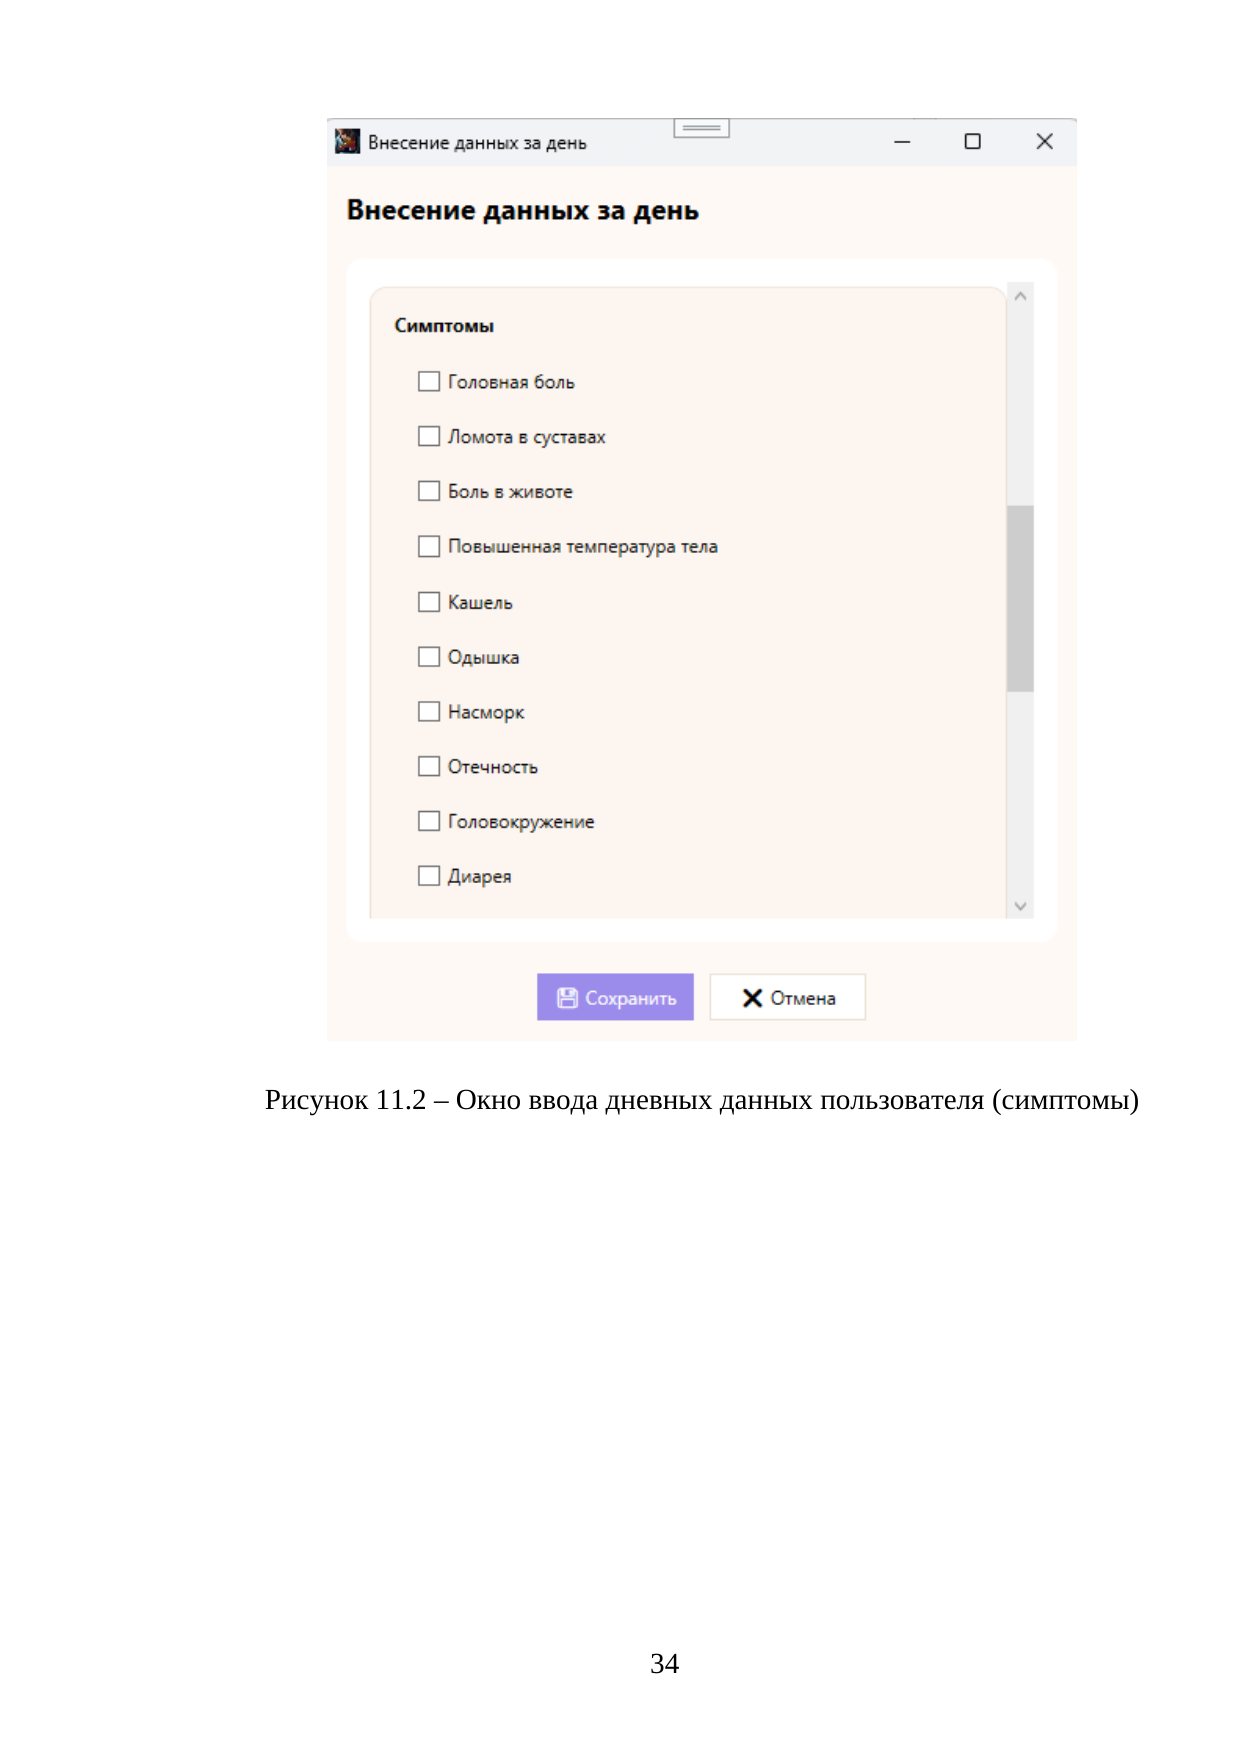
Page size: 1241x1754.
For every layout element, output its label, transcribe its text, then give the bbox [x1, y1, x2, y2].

text Рисунок 11.2 – Окно ввода дневных данных пользователя (симптомы) [177, 1082, 1152, 1115]
picture [327, 118, 1078, 1041]
